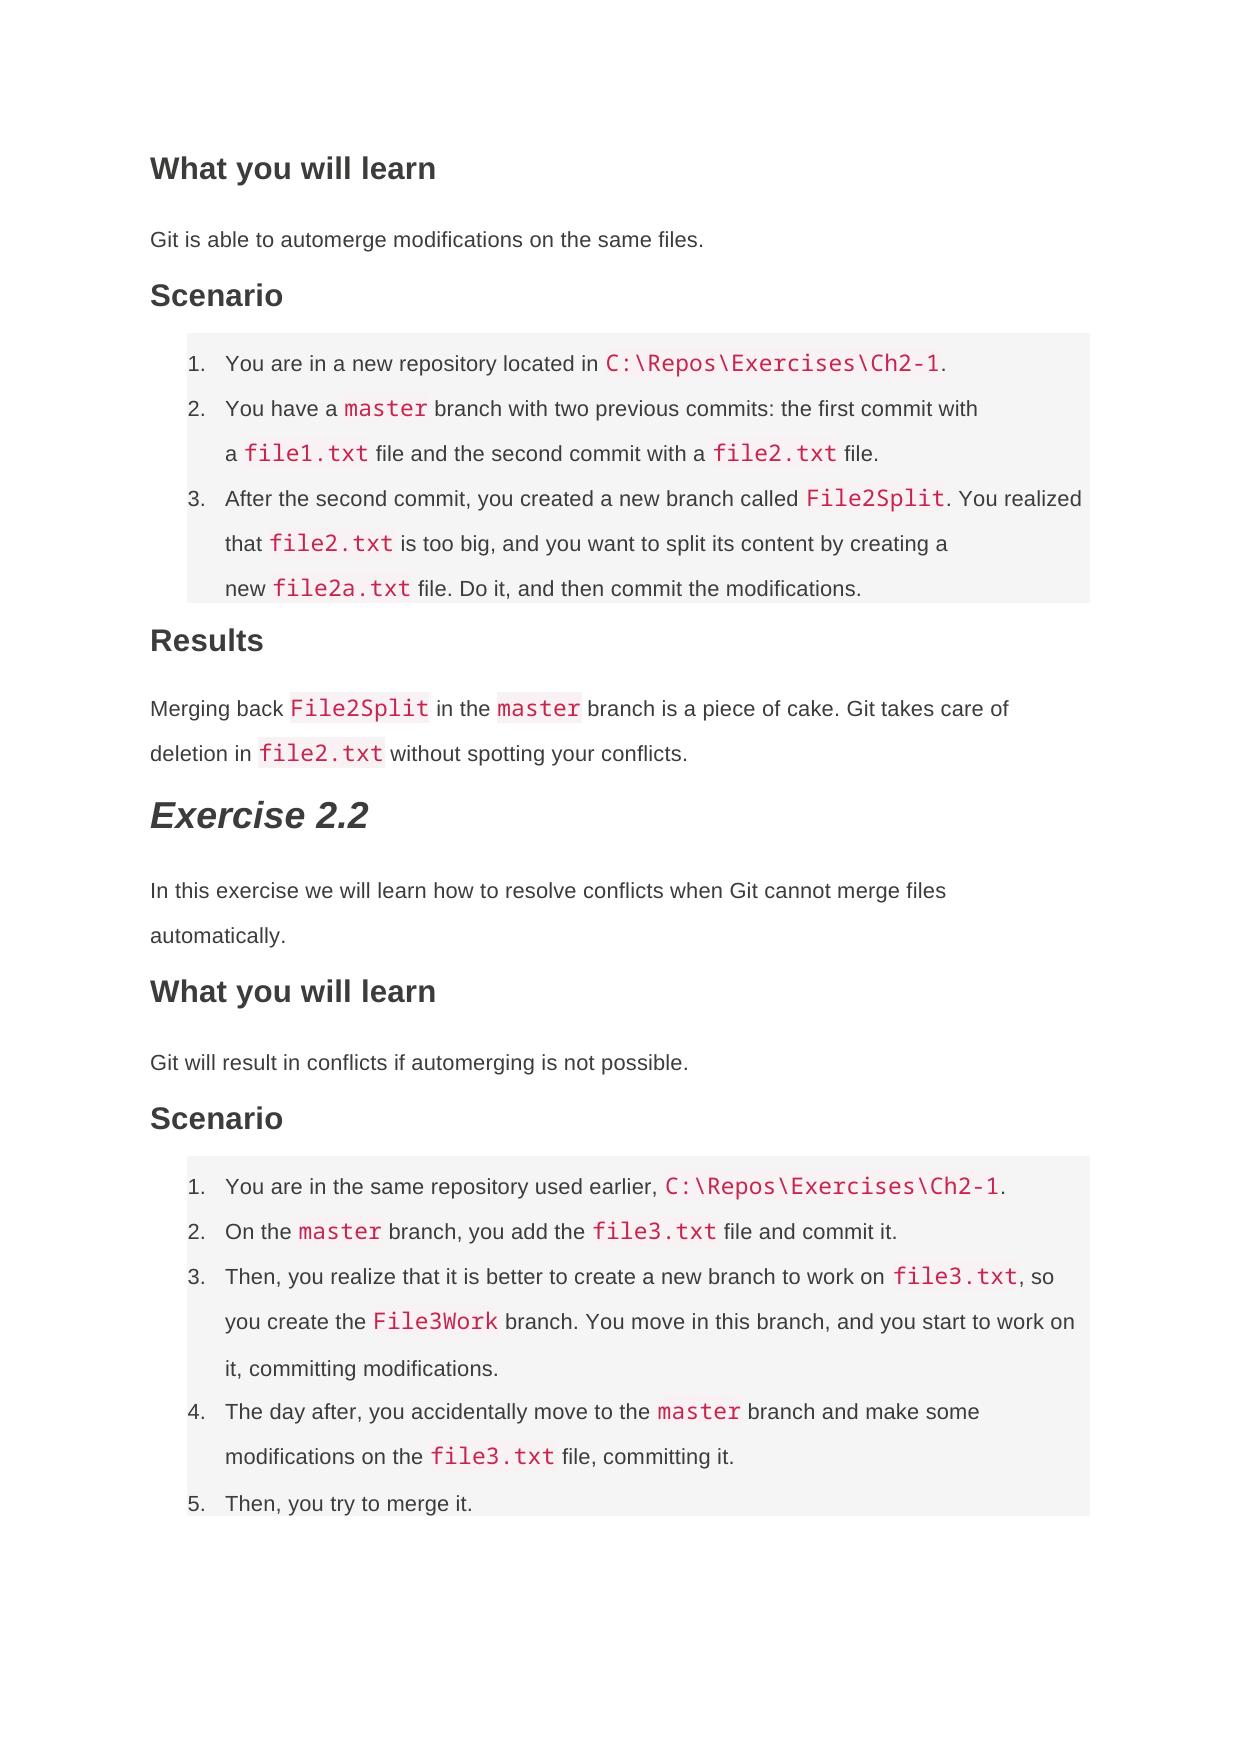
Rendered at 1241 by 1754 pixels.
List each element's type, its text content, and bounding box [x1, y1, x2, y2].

list Then, you try to merge it. [187, 1471, 1090, 1516]
text In this exercise we will learn how to resolve conflicts when Git cannot merge files automatically. [150, 858, 1090, 948]
list You have a master branch with two previous commits: the first commit with a file1.txt file and the second commit with a file2.txt file. [187, 378, 1090, 468]
subtitle What you will learn [150, 973, 1090, 1009]
list After the second commit, you created a new branch called File2Split. You realized that file2.txt is too big, and you want to split its content by creating a new file2a.txt file. Do it, and then commit the modifications. [187, 468, 1090, 603]
list On the master branch, you add the file3.txt file and commit it. [187, 1201, 1090, 1246]
list The day after, you accidentally move to the master branch and make some modifications on the file3.txt file, committing it. [187, 1381, 1090, 1471]
subtitle What you will learn [150, 150, 1090, 186]
subtitle Results [150, 622, 1090, 657]
text Git is able to automerge modifications on the same files. [150, 207, 1090, 252]
list You are in a new repository located in C:\Repos\Exercises\Ch2-1. [187, 333, 1090, 378]
list Then, you realize that it is better to create a new branch to work on file3.txt, so you create the File3Work branch. You move in this branch, and you start to work on it, committing modifications. [187, 1246, 1090, 1381]
subtitle Exercise 2.2 [150, 793, 1090, 836]
text Merging back File2Split in the master branch is a piece of cake. Git takes care of deletion in file2.txt without spotting your conflicts. [150, 678, 1090, 768]
subtitle Scenario [150, 277, 1090, 313]
subtitle Scenario [150, 1100, 1090, 1136]
list You are in the same repository used earlier, C:\Repos\Exercises\Ch2-1. [187, 1156, 1090, 1201]
text Git will result in conflicts if automerging is not possible. [150, 1030, 1090, 1075]
